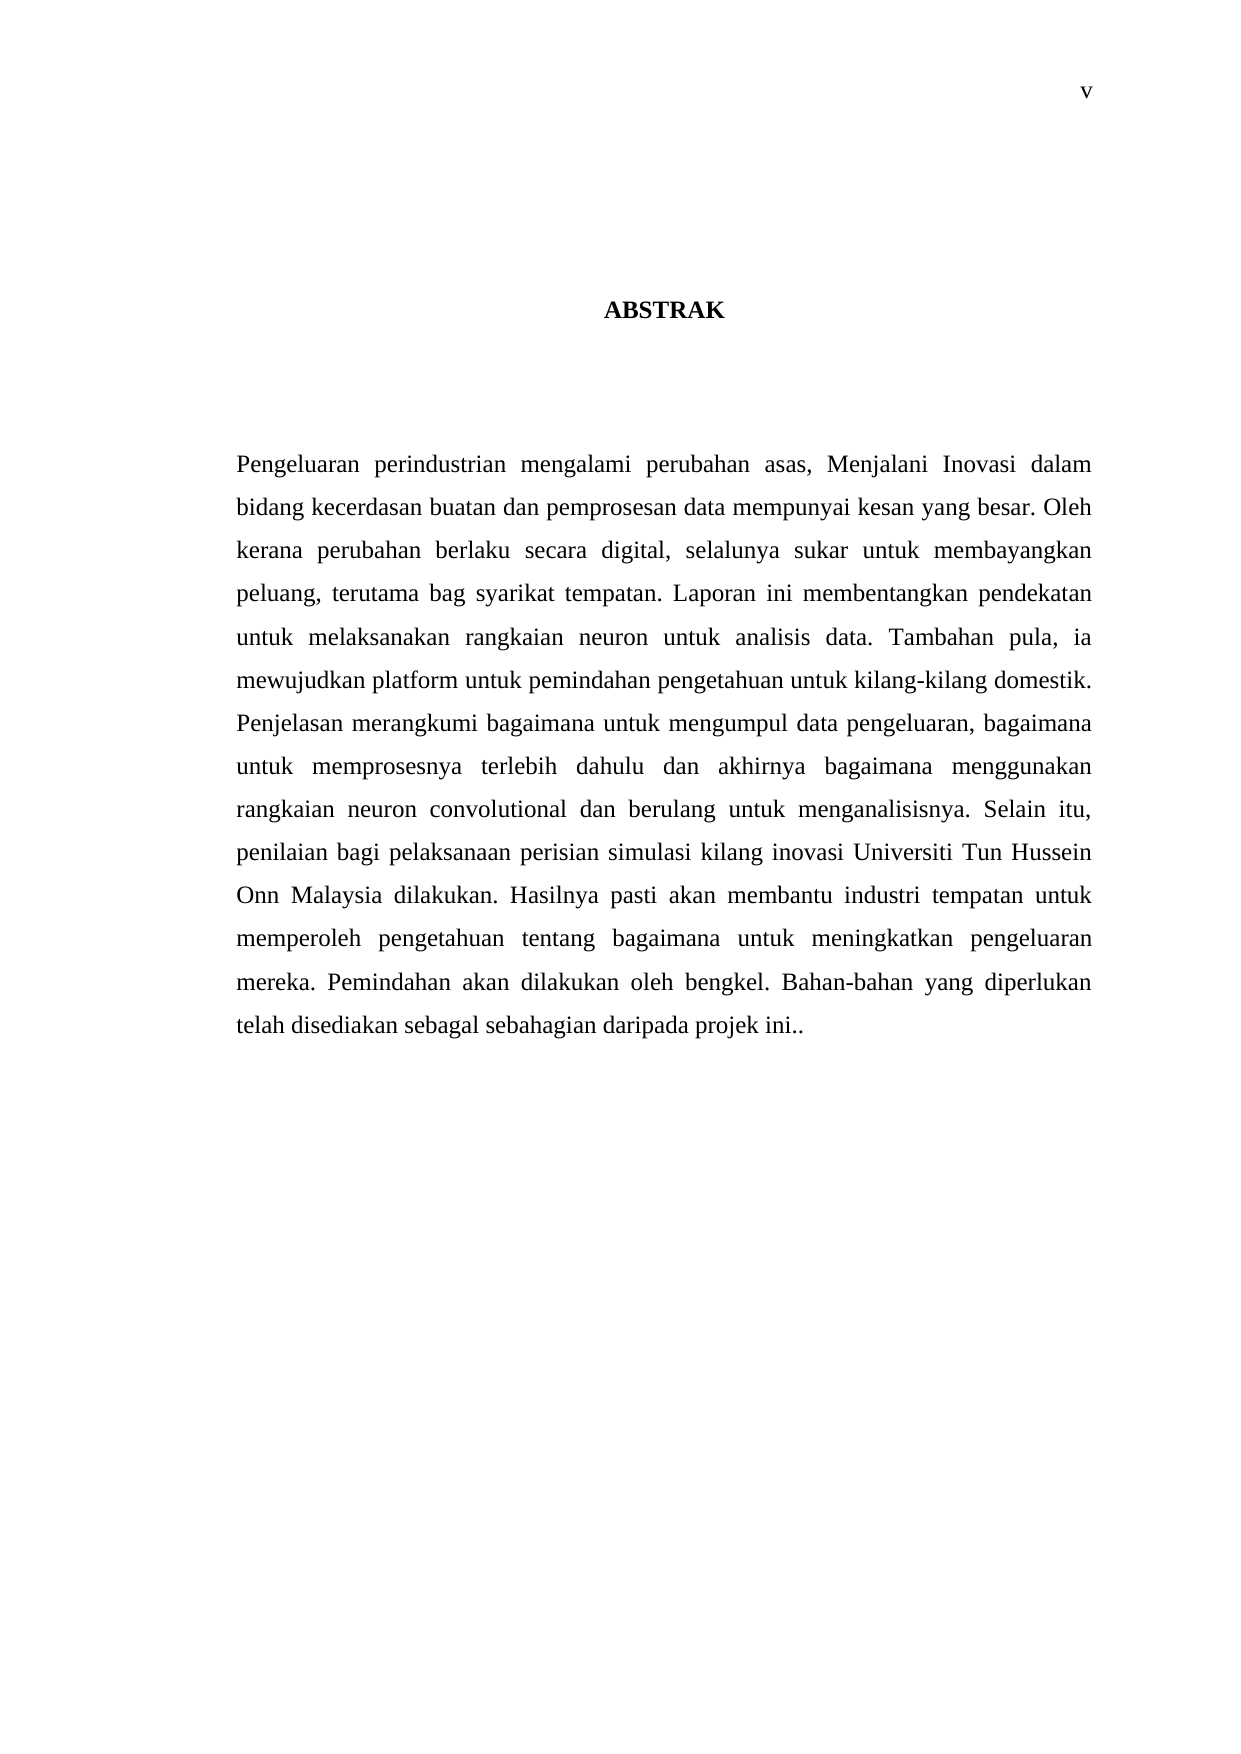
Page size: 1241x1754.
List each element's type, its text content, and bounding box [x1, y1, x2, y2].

text ABSTRAK [236, 295, 1092, 324]
text Pengeluaran perindustrian mengalami perubahan asas, Menjalani Inovasi dalam bidang kecerdasan buatan dan pemprosesan data mempunyai kesan yang besar. Oleh kerana perubahan berlaku secara digital, selalunya sukar untuk membayangkan peluang, terutama bag syarikat tempatan. Laporan ini membentangkan pendekatan untuk melaksanakan rangkaian neuron untuk analisis data. Tambahan pula, ia mewujudkan platform untuk pemindahan pengetahuan untuk kilang-kilang domestik. Penjelasan merangkumi bagaimana untuk mengumpul data pengeluaran, bagaimana untuk memprosesnya terlebih dahulu dan akhirnya bagaimana menggunakan rangkaian neuron convolutional dan berulang untuk menganalisisnya. Selain itu, penilaian bagi pelaksanaan perisian simulasi kilang inovasi Universiti Tun Hussein Onn Malaysia dilakukan. Hasilnya pasti akan membantu industri tempatan untuk memperoleh pengetahuan tentang bagaimana untuk meningkatkan pengeluaran mereka. Pemindahan akan dilakukan oleh bengkel. Bahan-bahan yang diperlukan telah disediakan sebagal sebahagian daripada projek ini.. [236, 449, 1092, 1038]
